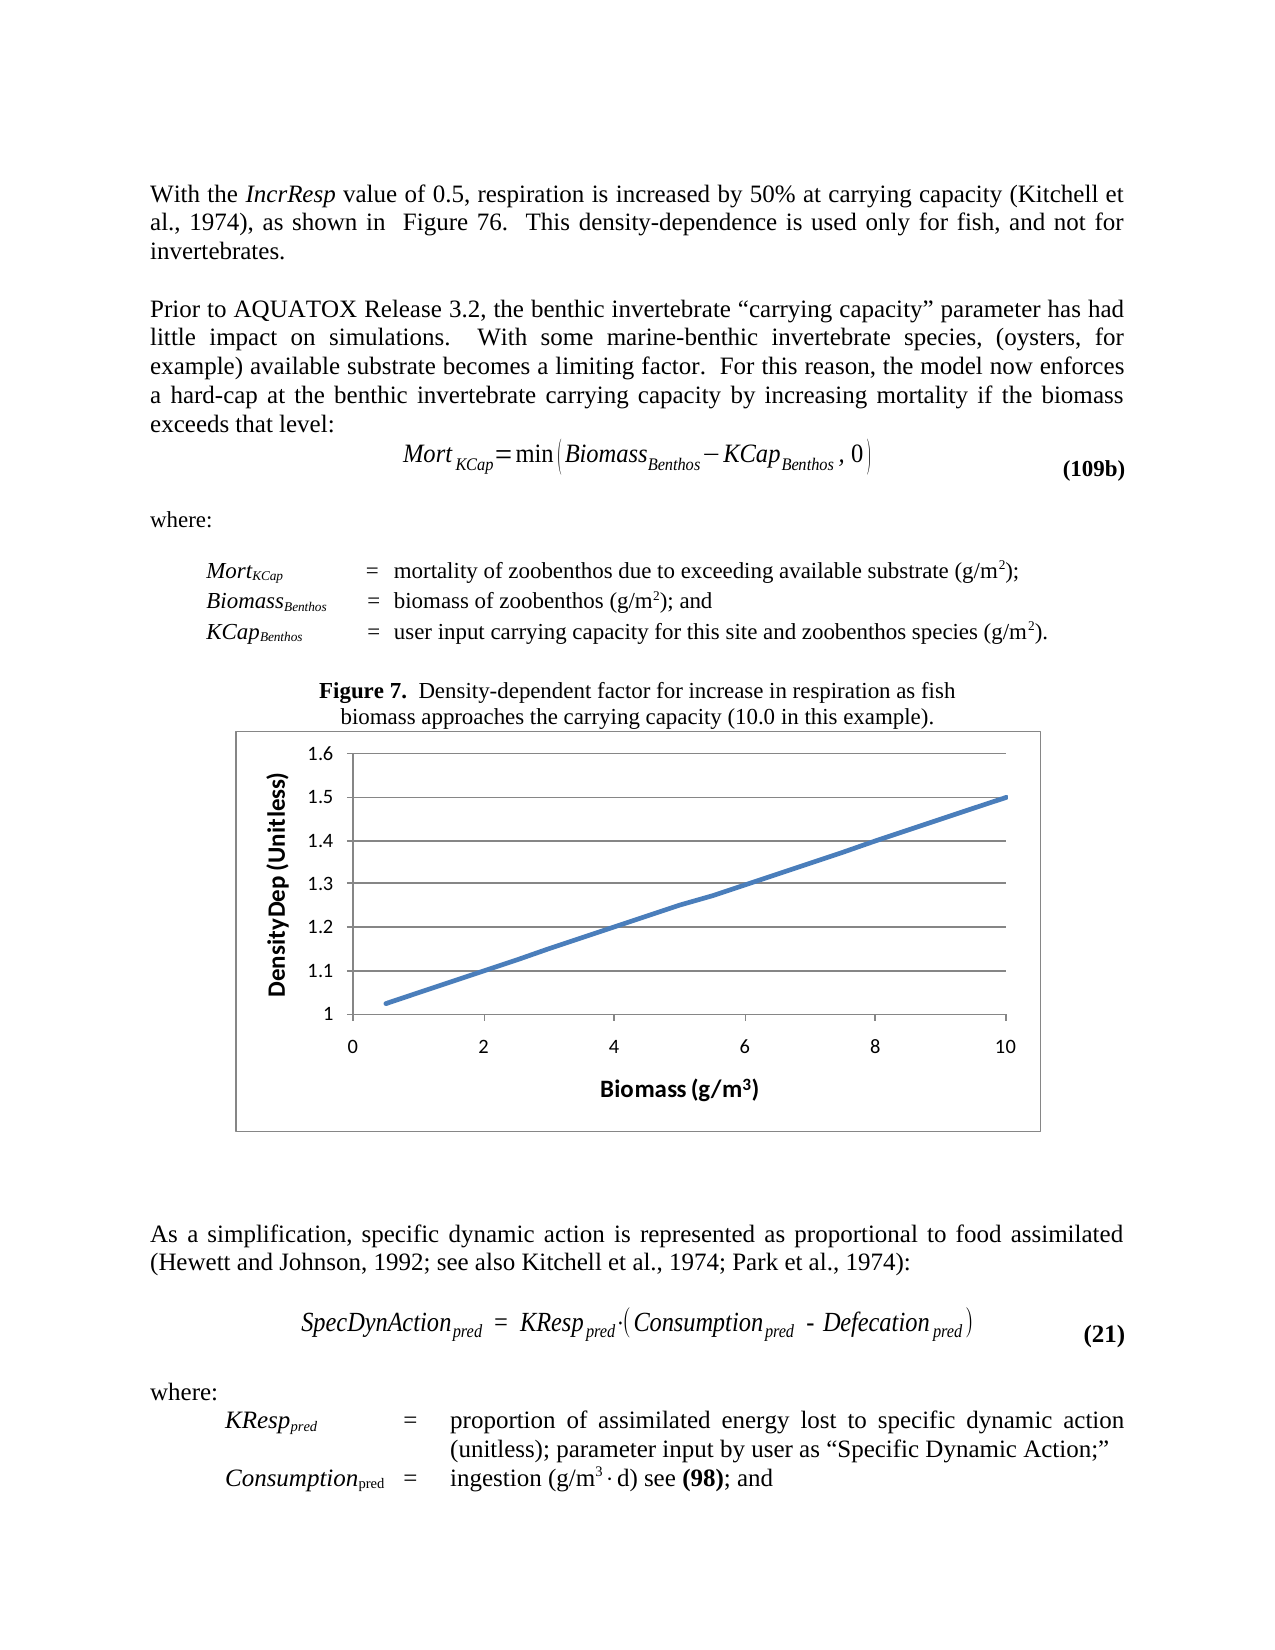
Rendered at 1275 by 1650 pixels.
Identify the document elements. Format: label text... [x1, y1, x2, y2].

list BiomassBenthos = biomass of zoobenthos (g/m2); and [206, 587, 1125, 614]
list KCapBenthos = user input carrying capacity for this site and zoobenthos species (g/m2). [206, 618, 1125, 644]
text where: [150, 506, 1125, 533]
list MortKCap = mortality of zoobenthos due to exceeding available substrate (g/m2); [206, 557, 1125, 584]
text (109b) [150, 437, 1125, 482]
text KResppred = proportion of assimilated energy lost to specific dynamic action (unitless); parameter input by user as “Specific Dynamic Action;” [225, 1405, 1125, 1463]
text Consumptionpred = ingestion (g/m3d) see (98); and [225, 1463, 1125, 1492]
text where: [150, 1377, 1125, 1405]
text Prior to AQUATOX Release 3.2, the benthic invertebrate “carrying capacity” parameter has had little impact on simulations. With some marine-benthic invertebrate species, (oysters, for example) available substrate becomes a limiting factor. For this reason, the model now enforces a hard-cap at the benthic invertebrate carrying capacity by increasing mortality if the biomass exceeds that level: [150, 294, 1125, 437]
text As a simplification, specific dynamic action is represented as proportional to food assimilated (Hewett and Johnson, 1992; see also Kitchell et al., 1974; Park et al., 1974): [150, 1219, 1125, 1276]
text biomass approaches the carrying capacity (10.0 in this example). [150, 703, 1125, 729]
text With the IncrResp value of 0.5, respiration is increased by 50% at carrying capacity (Kitchell et al., 1974), as shown in Figure 76. This density-dependence is used only for fish, and not for invertebrates. [150, 179, 1125, 265]
